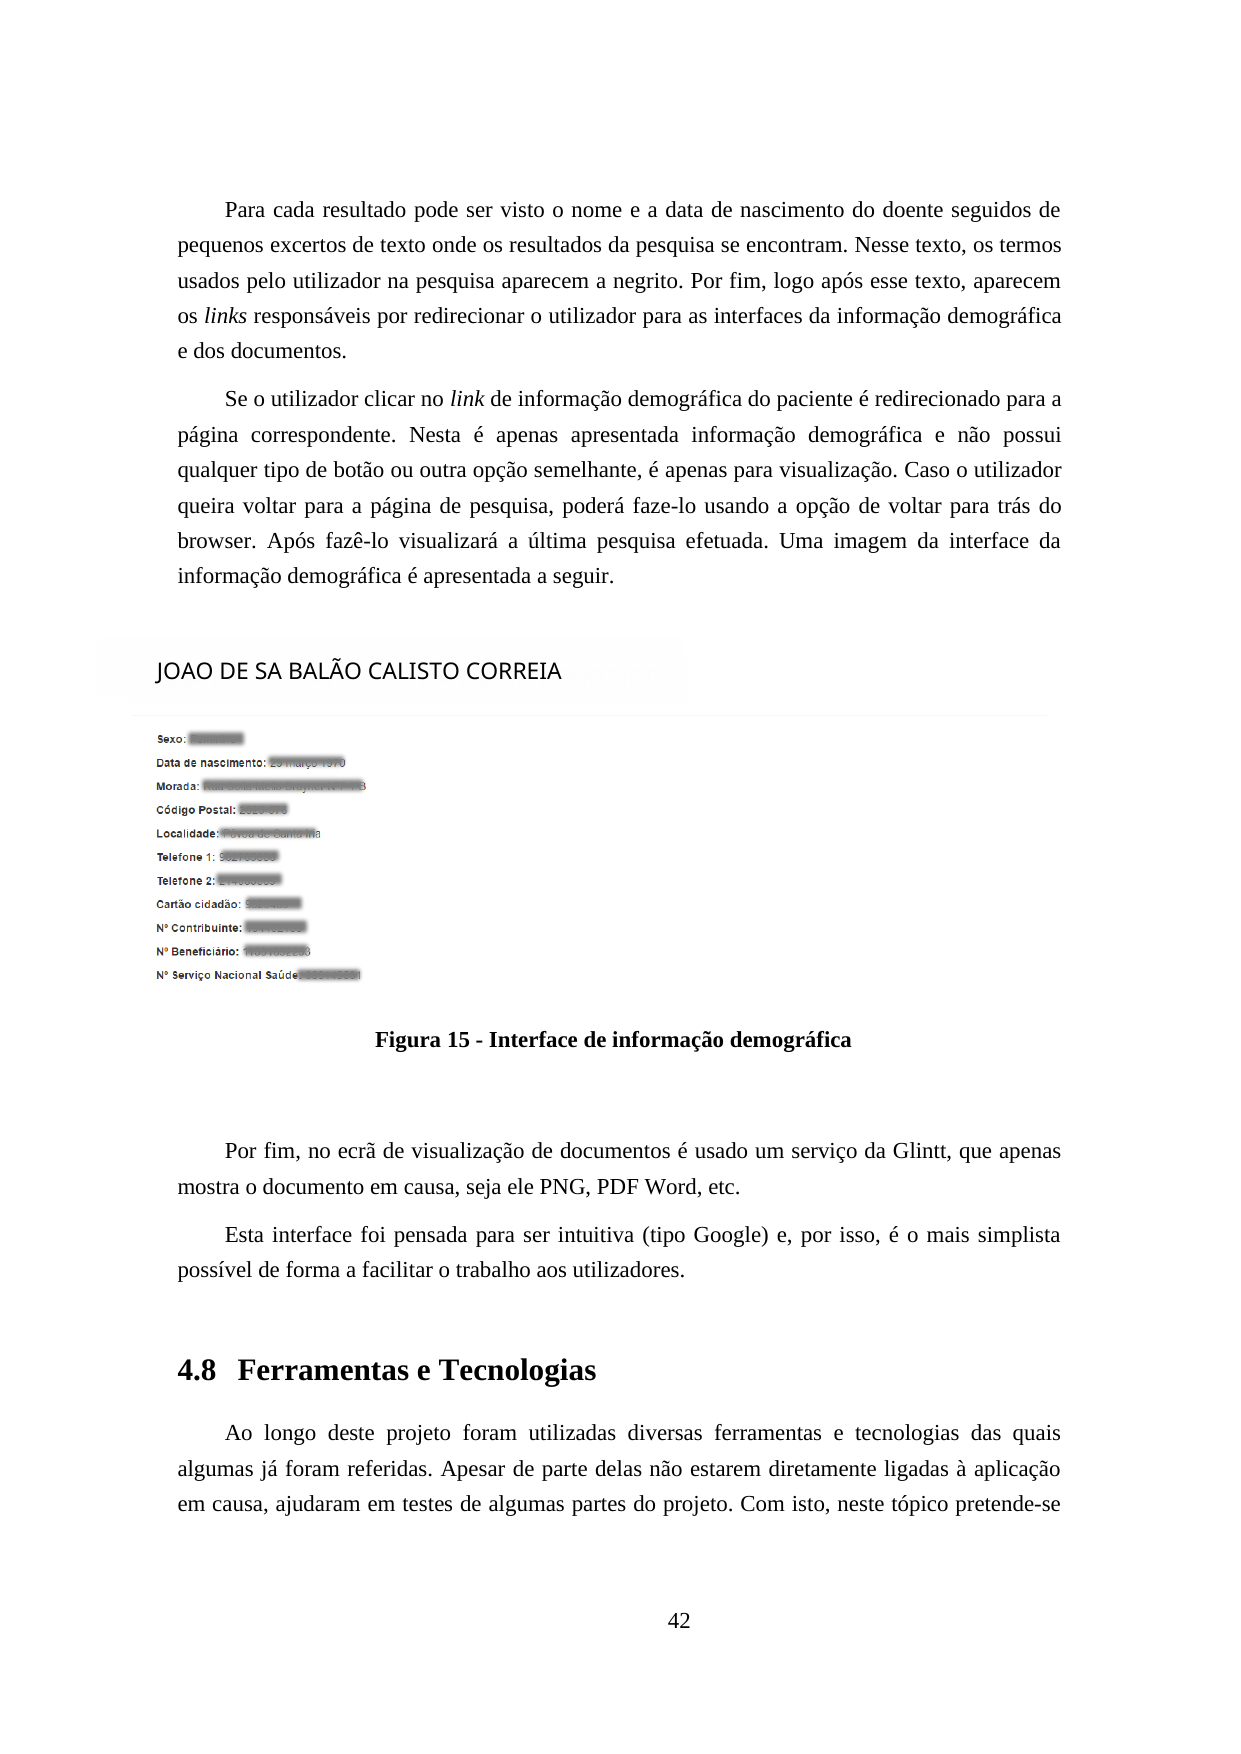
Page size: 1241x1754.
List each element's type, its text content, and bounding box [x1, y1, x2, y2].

text Para cada resultado pode ser visto o nome e a data de nascimento do doente seguidos de pequenos excertos de texto onde os resultados da pesquisa se encontram. Nesse texto, os termos usados pelo utilizador na pesquisa aparecem a negrito. Por fim, logo após esse texto, aparecem os links responsáveis por redirecionar o utilizador para as interfaces da informação demográfica e dos documentos. [177, 189, 1063, 366]
picture [131, 656, 1048, 997]
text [177, 1412, 1063, 1519]
text Por fim, no ecrã de visualização de documentos é usado um serviço da Glintt, que apenas mostra o documento em causa, seja ele PNG, PDF Word, etc. [177, 1131, 1063, 1201]
text Esta interface foi pensada para ser intuitiva (tipo Google) e, por isso, é o mais simplista possível de forma a facilitar o trabalho aos utilizadores. [177, 1214, 1063, 1285]
subtitle Ferramentas e Tecnologias [177, 1351, 1063, 1387]
text Se o utilizador clicar no link de informação demográfica do paciente é redirecionado para a página correspondente. Nesta é apenas apresentada informação demográfica e não possui qualquer tipo de botão ou outra opção semelhante, é apenas para visualização. Caso o utilizador queira voltar para a página de pesquisa, poderá faze-lo usando a opção de voltar para trás do browser. Após fazê-lo visualizará a última pesquisa efetuada. Uma imagem da interface da informação demográfica é apresentada a seguir. [177, 378, 1063, 591]
